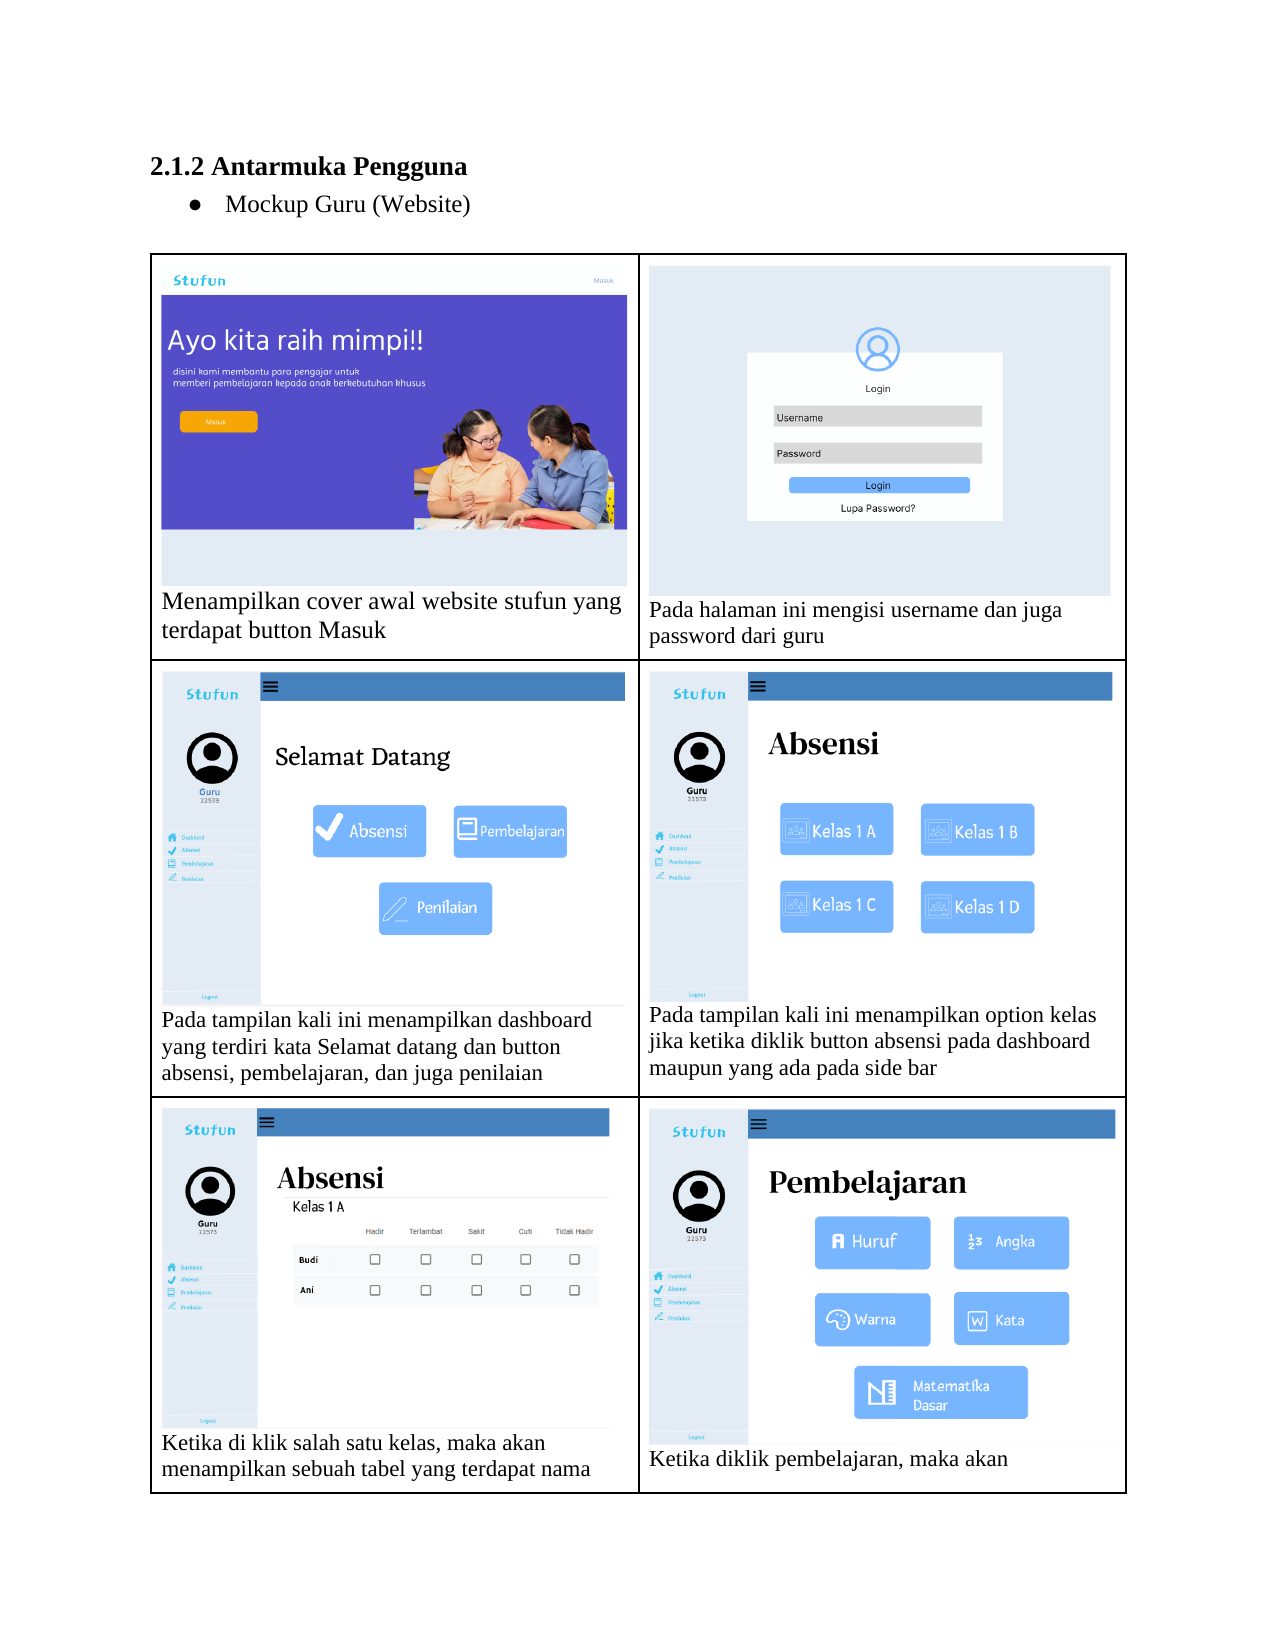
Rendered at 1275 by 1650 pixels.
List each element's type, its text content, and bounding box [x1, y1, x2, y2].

table_cell Pada tampilan kali ini menampilkan option kelas jika ketika diklik button absensi pada dashboard maupun yang ada pada side bar [640, 661, 1125, 1096]
table_header Menampilkan cover awal website stufun yang terdapat button Masuk [152, 255, 638, 659]
table_header Pada halaman ini mengisi username dan juga password dari guru [640, 255, 1125, 659]
table_cell Pada tampilan kali ini menampilkan dashboard yang terdiri kata Selamat datang dan button absensi, pembelajaran, dan juga penilaian [152, 661, 638, 1096]
picture [161, 265, 628, 586]
picture [161, 1108, 610, 1429]
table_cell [640, 1098, 1125, 1492]
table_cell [152, 1098, 638, 1492]
subtitle 2.1.2 Antarmuka Pengguna [150, 150, 1125, 181]
picture [648, 265, 1111, 596]
picture [648, 671, 1113, 1002]
picture [161, 671, 625, 1007]
list Mockup Guru (Website) [187, 189, 1125, 218]
picture [648, 1108, 1116, 1445]
